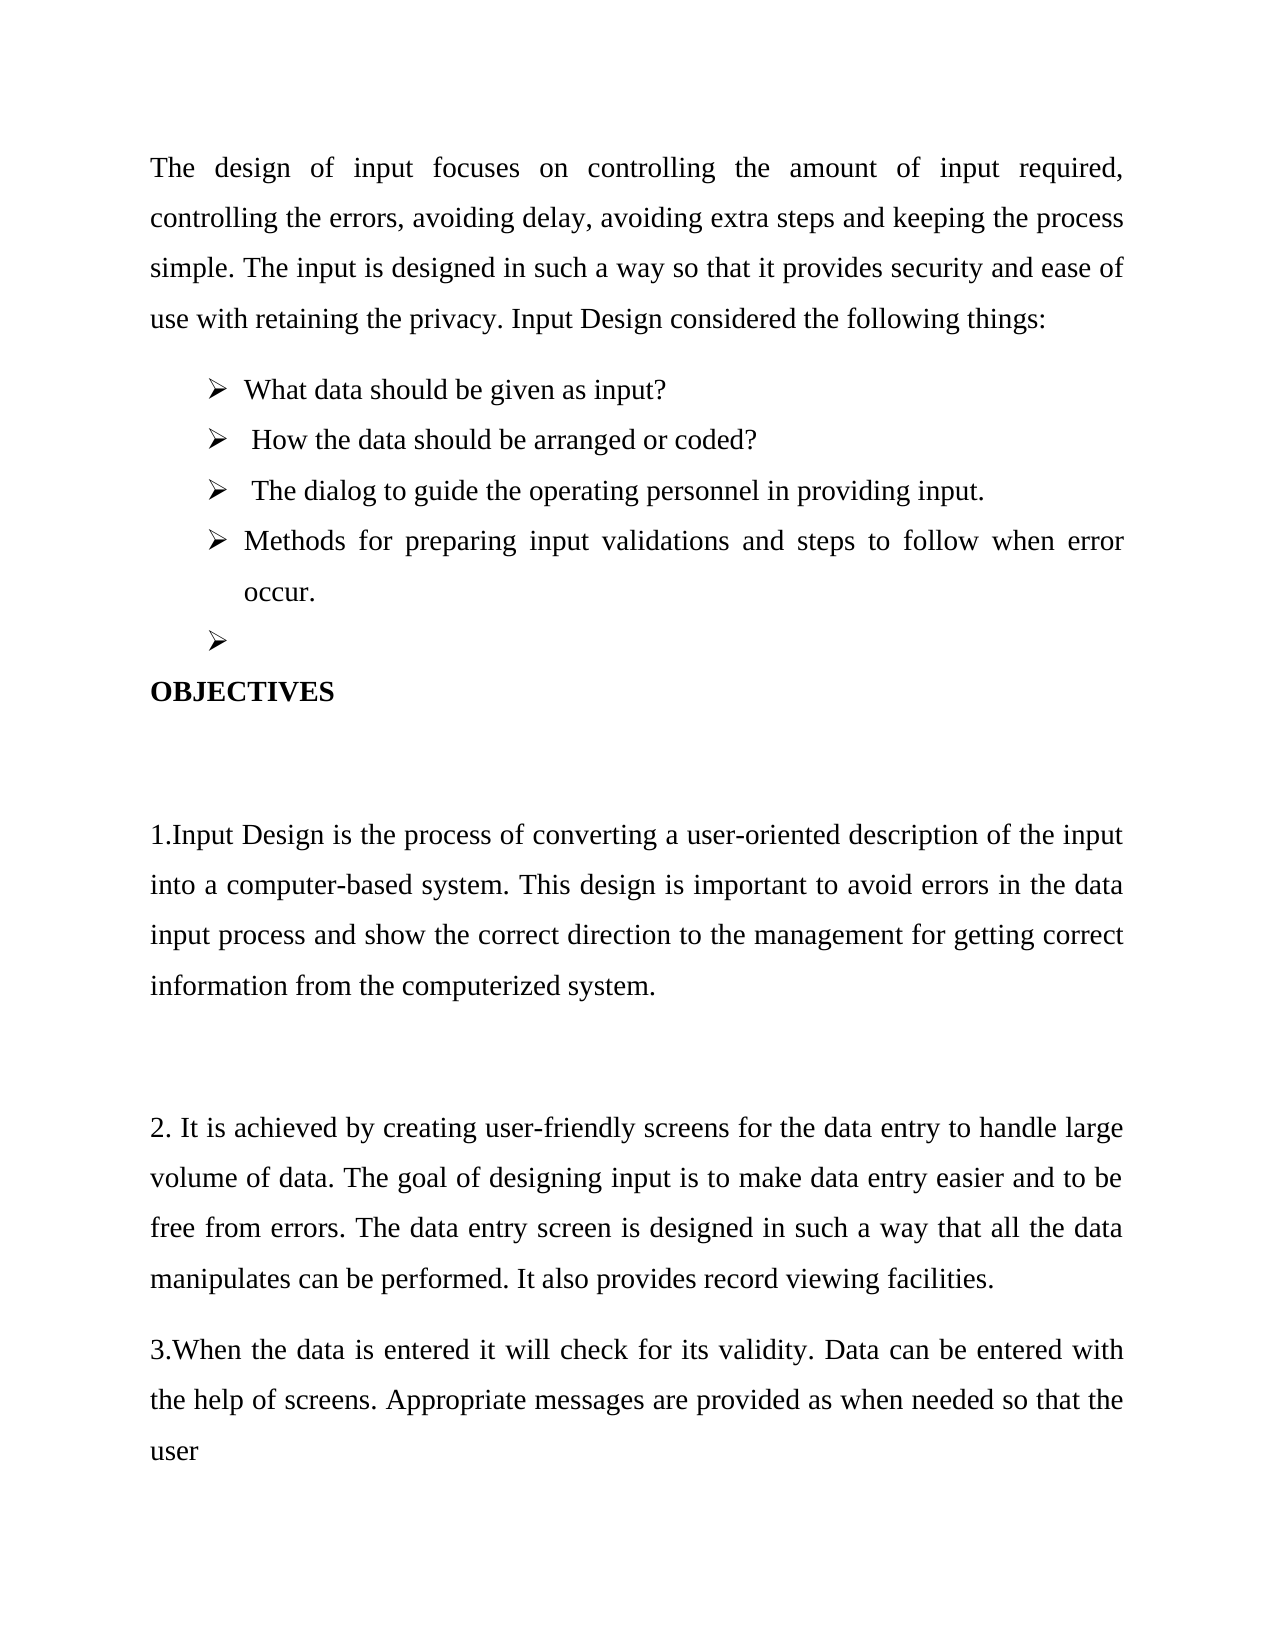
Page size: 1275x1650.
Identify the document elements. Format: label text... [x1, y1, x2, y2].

list What data should be given as input? [206, 372, 1125, 406]
text OBJECTIVES [150, 674, 1125, 708]
list How the data should be arranged or coded? [206, 422, 1125, 456]
text 3.When the data is entered it will check for its validity. Data can be entered with the help of screens. Appropriate messages are provided as when needed so that the user [150, 1332, 1125, 1466]
list Methods for preparing input validations and steps to follow when error occur. [206, 523, 1125, 607]
list The dialog to guide the operating personnel in providing input. [206, 473, 1125, 507]
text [150, 150, 1125, 334]
text 1.Input Design is the process of converting a user-oriented description of the input into a computer-based system. This design is important to avoid errors in the data input process and show the correct direction to the management for getting correct information from the computerized system. [150, 817, 1125, 1001]
text 2. It is achieved by creating user-friendly screens for the data entry to handle large volume of data. The goal of designing input is to make data entry easier and to be free from errors. The data entry screen is designed in such a way that all the data manipulates can be performed. It also provides record viewing facilities. [150, 1110, 1125, 1294]
